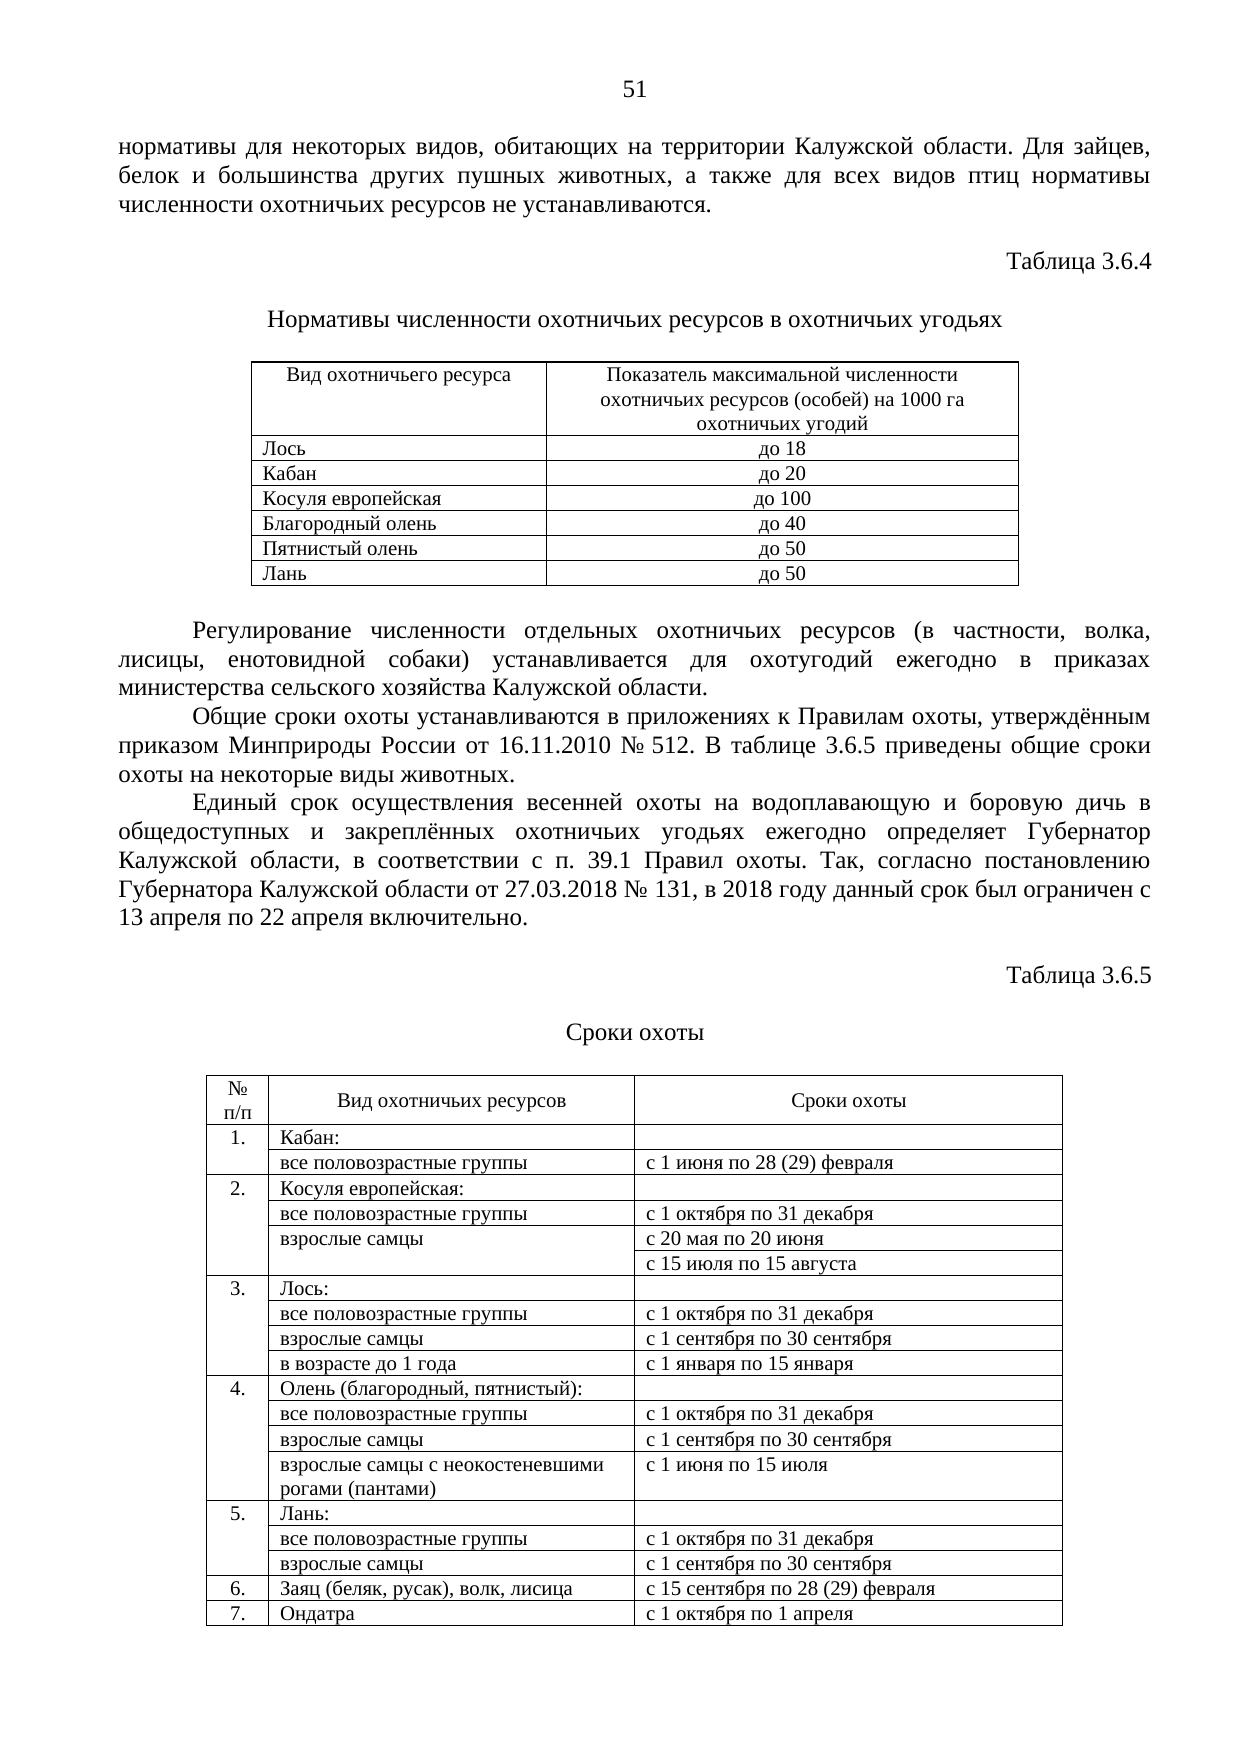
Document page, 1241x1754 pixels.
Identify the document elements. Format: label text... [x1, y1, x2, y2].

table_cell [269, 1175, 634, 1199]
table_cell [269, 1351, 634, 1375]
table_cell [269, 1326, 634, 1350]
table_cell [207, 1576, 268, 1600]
text Сроки охоты [118, 1017, 1152, 1046]
text Нормативы численности охотничьих ресурсов в охотничьих угодьях [118, 304, 1152, 333]
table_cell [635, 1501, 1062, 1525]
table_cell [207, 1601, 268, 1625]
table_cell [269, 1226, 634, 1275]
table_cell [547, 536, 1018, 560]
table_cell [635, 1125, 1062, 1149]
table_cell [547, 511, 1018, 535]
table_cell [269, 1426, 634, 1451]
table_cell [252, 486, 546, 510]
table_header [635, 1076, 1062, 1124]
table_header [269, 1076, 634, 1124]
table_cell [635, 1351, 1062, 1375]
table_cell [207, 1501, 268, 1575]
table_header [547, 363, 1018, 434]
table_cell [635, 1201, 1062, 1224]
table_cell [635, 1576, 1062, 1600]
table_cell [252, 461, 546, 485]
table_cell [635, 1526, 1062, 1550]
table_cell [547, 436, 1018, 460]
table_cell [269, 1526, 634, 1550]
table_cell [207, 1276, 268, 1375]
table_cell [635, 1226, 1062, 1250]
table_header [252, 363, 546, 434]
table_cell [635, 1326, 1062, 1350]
text Таблица 3.6.4 [118, 246, 1152, 275]
text Общие сроки охоты устанавливаются в приложениях к Правилам охоты, утверждённым приказом Минприроды России от 16.11.2010 № 512. В таблице 3.6.5 приведены общие сроки охоты на некоторые виды животных. [118, 701, 1152, 787]
text Единый срок осуществления весенней охоты на водоплавающую и боровую дичь в общедоступных и закреплённых охотничьих угодьях ежегодно определяет Губернатор Калужской области, в соответствии с п. 39.1 Правил охоты. Так, согласно постановлению Губернатора Калужской области от 27.03.2018 № 131, в 2018 году данный срок был ограничен с 13 апреля по 22 апреля включительно. [118, 787, 1152, 931]
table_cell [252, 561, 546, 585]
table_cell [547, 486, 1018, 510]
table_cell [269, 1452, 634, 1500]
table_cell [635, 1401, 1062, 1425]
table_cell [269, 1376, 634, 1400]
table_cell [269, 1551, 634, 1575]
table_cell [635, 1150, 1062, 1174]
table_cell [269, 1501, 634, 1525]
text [118, 131, 1152, 218]
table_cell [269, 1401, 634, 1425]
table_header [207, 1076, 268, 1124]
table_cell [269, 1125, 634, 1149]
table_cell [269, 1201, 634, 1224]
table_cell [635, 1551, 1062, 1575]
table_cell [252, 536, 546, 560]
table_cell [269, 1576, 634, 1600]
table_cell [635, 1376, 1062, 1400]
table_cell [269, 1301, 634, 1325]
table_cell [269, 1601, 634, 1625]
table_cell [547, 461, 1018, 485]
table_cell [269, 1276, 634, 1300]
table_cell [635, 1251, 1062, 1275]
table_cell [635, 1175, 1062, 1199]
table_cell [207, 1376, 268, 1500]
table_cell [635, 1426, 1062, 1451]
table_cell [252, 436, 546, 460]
text Таблица 3.6.5 [118, 960, 1152, 989]
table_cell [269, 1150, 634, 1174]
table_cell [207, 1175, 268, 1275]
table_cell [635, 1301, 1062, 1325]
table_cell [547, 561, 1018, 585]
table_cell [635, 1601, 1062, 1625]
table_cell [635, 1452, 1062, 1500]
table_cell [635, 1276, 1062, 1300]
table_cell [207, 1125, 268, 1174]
text Регулирование численности отдельных охотничьих ресурсов (в частности, волка, лисицы, енотовидной собаки) устанавливается для охотугодий ежегодно в приказах министерства сельского хозяйства Калужской области. [118, 615, 1152, 701]
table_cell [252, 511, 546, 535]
